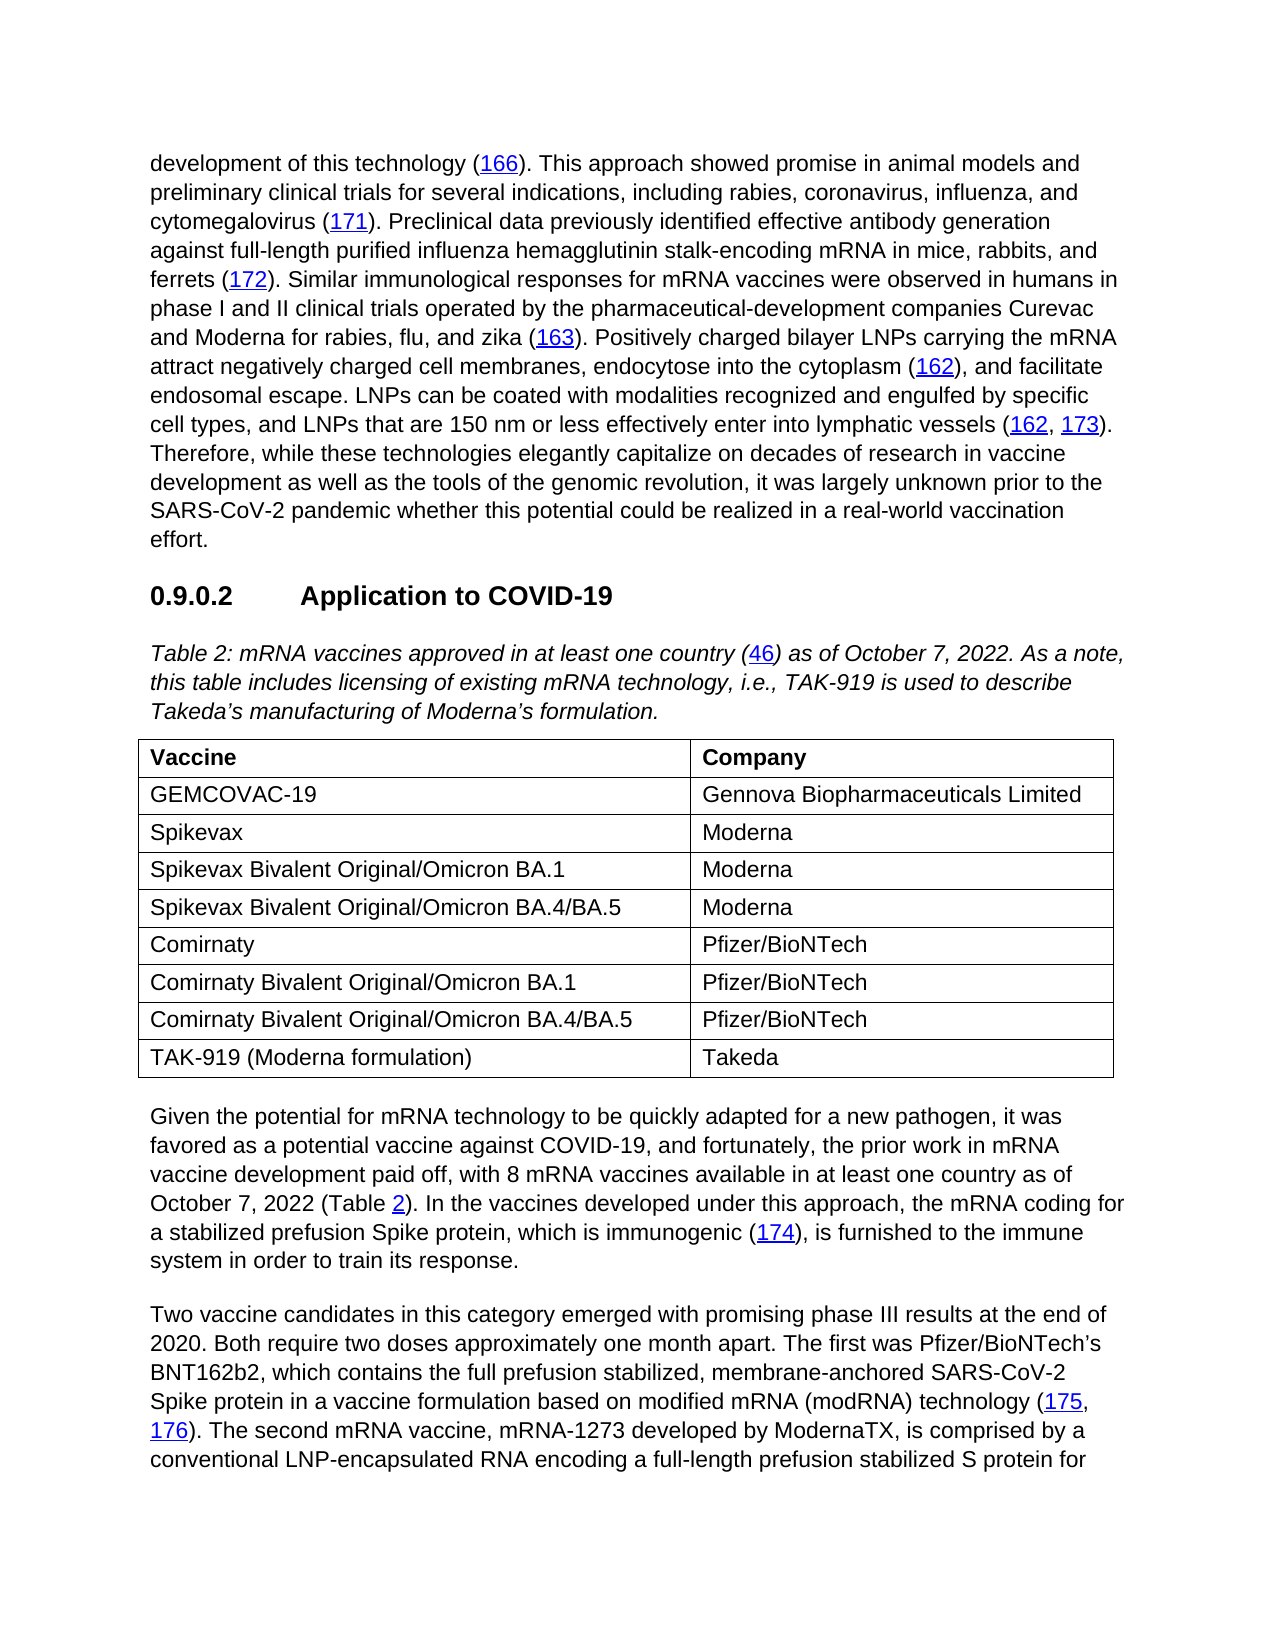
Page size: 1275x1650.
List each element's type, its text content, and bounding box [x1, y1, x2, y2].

table_cell Spikevax Bivalent Original/Omicron BA.4/BA.5 [139, 890, 690, 927]
table_cell Comirnaty Bivalent Original/Omicron BA.4/BA.5 [139, 1003, 690, 1039]
table_cell GEMCOVAC-19 [139, 778, 690, 814]
table_cell Pfizer/BioNTech [691, 928, 1113, 964]
table_cell Spikevax [139, 815, 690, 852]
table_cell Moderna [691, 853, 1113, 889]
table_cell Spikevax Bivalent Original/Omicron BA.1 [139, 853, 690, 889]
table_cell Pfizer/BioNTech [691, 1003, 1113, 1039]
table_cell TAK-919 (Moderna formulation) [139, 1040, 690, 1077]
table_header Vaccine [139, 740, 690, 777]
table_header Company [691, 740, 1113, 777]
table_cell Comirnaty [139, 928, 690, 964]
table_cell Moderna [691, 890, 1113, 927]
table_cell Pfizer/BioNTech [691, 965, 1113, 1002]
text Table 2: mRNA vaccines approved in at least one country (46) as of October 7, 2022. As a note, this table includes licensing of existing mRNA technology, i.e., TAK-919 is used to describe Takeda’s manufacturing of Moderna’s formulation. [150, 640, 1125, 724]
table_cell Comirnaty Bivalent Original/Omicron BA.1 [139, 965, 690, 1002]
subtitle 0.9.0.2 Application to COVID-19 [150, 580, 1125, 612]
table_cell Gennova Biopharmaceuticals Limited [691, 778, 1113, 814]
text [150, 1301, 1125, 1473]
table_cell Moderna [691, 815, 1113, 852]
text Given the potential for mRNA technology to be quickly adapted for a new pathogen, it was favored as a potential vaccine against COVID-19, and fortunately, the prior work in mRNA vaccine development paid off, with 8 mRNA vaccines available in at least one country as of October 7, 2022 (Table 2). In the vaccines developed under this approach, the mRNA coding for a stabilized prefusion Spike protein, which is immunogenic (174), is furnished to the immune system in order to train its response. [150, 1103, 1125, 1274]
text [150, 150, 1125, 553]
table_cell Takeda [691, 1040, 1113, 1077]
